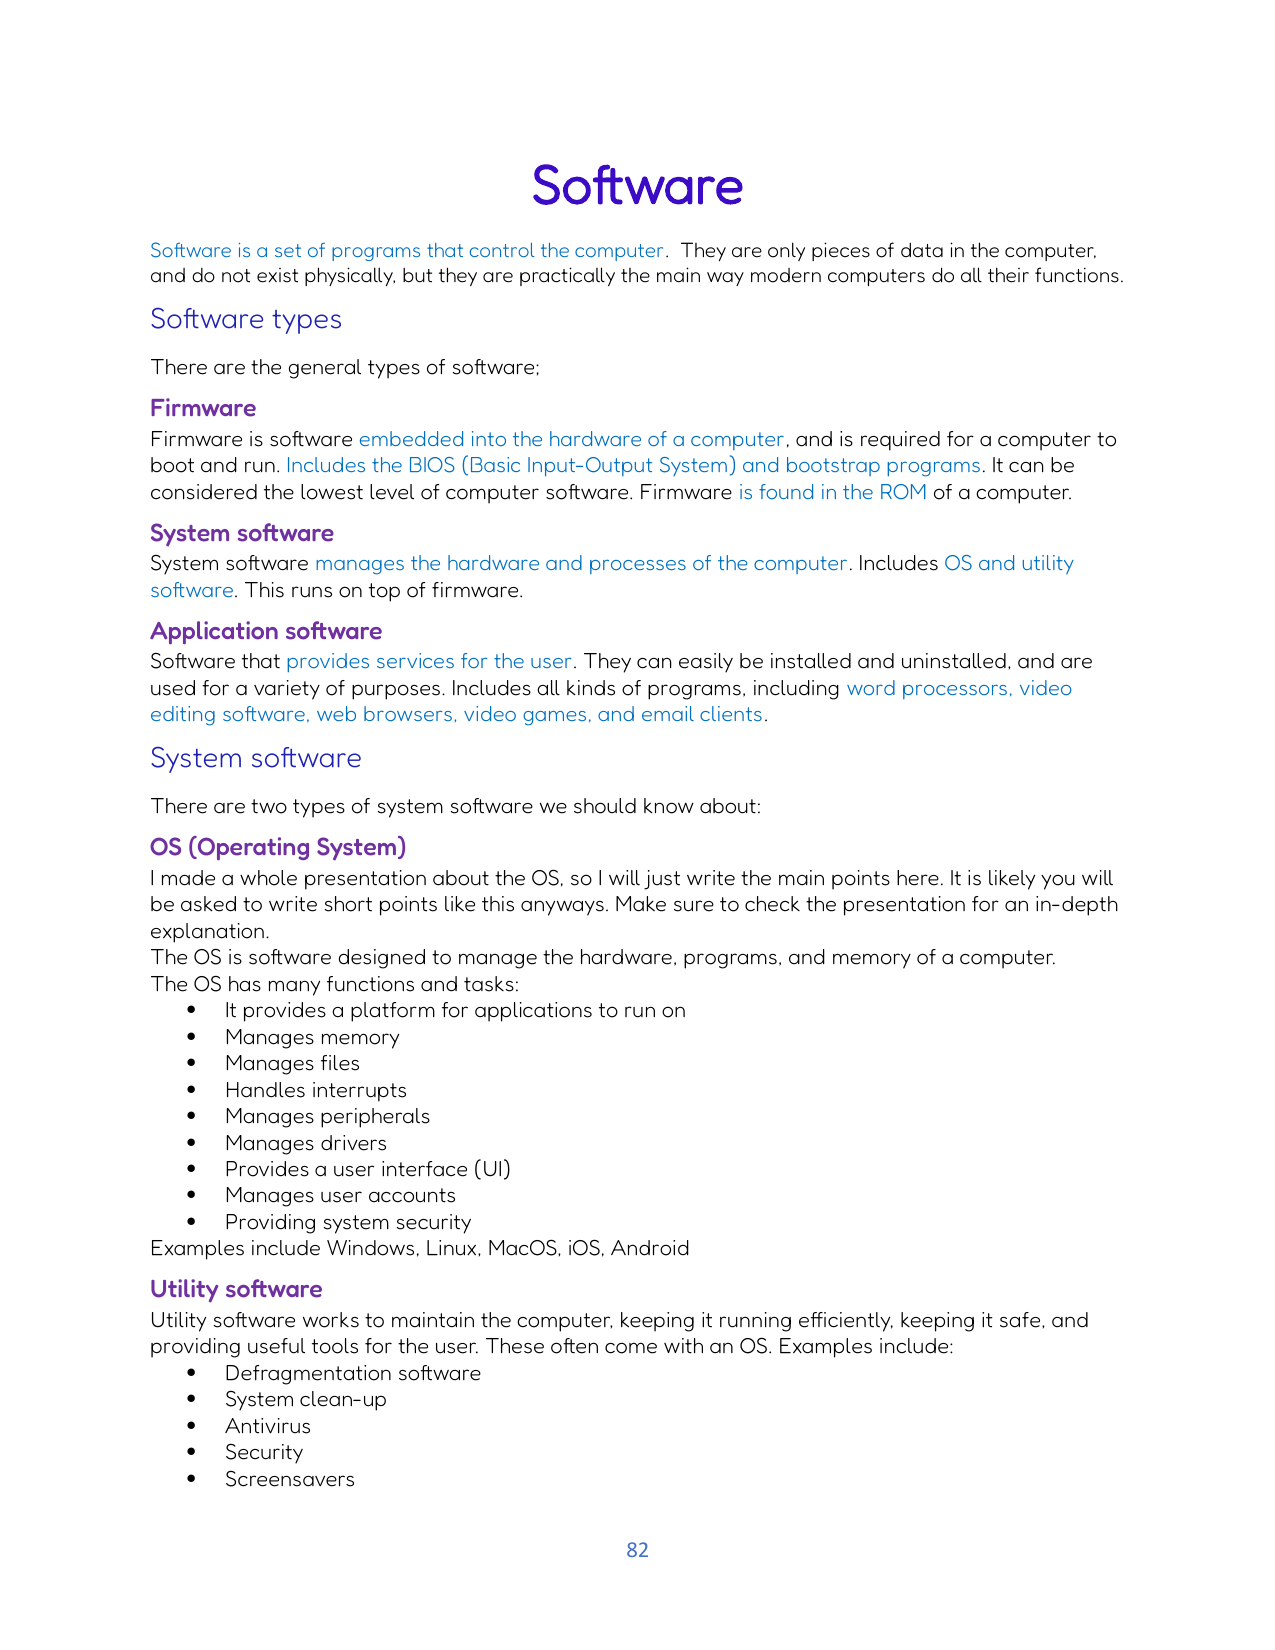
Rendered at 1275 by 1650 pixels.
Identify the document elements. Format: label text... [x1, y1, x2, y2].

list Antivirus [187, 1412, 1125, 1438]
list Screensavers [187, 1465, 1125, 1491]
text Examples include Windows, Linux, MacOS, iOS, Android [150, 1234, 1125, 1261]
text System software [150, 517, 1125, 547]
text Software that provides services for the user. They can easily be installed and uninstalled, and are used for a variety of purposes. Includes all kinds of programs, including word processors, video editing software, web browsers, video games, and email clients. [150, 648, 1125, 727]
text Software types [150, 300, 1125, 336]
text There are two types of system software we should know about: [150, 792, 1125, 819]
list Defragmentation software [187, 1359, 1125, 1386]
list Manages user accounts [187, 1182, 1125, 1208]
text Utility software works to maintain the computer, keeping it running efficiently, keeping it safe, and providing useful tools for the user. These often come with an OS. Examples include: [150, 1306, 1125, 1359]
list Manages memory [187, 1023, 1125, 1049]
list Providing system security [187, 1208, 1125, 1234]
list Provides a user interface (UI) [187, 1155, 1125, 1182]
text System software manages the hardware and processes of the computer. Includes OS and utility software. This runs on top of firmware. [150, 549, 1125, 602]
text There are the general types of software; [150, 353, 1125, 380]
list It provides a platform for applications to run on [187, 996, 1125, 1023]
text OS (Operating System) [150, 831, 1125, 862]
list System clean-up [187, 1386, 1125, 1412]
text Application software [150, 615, 1125, 645]
text Utility software [150, 1273, 1125, 1304]
text The OS has many functions and tasks: [150, 970, 1125, 996]
list Manages files [187, 1049, 1125, 1076]
text Software is a set of programs that control the computer. They are only pieces of data in the computer, and do not exist physically, but they are practically the main way modern computers do all their functions. [150, 237, 1125, 288]
list Manages peripherals [187, 1102, 1125, 1129]
list Security [187, 1438, 1125, 1465]
text System software [150, 739, 1125, 775]
list Manages drivers [187, 1129, 1125, 1155]
subtitle Software [150, 150, 1125, 216]
text I made a whole presentation about the OS, so I will just write the main points here. It is likely you will be asked to write short points like this anyways. Make sure to check the presentation for an in-depth explanation. [150, 864, 1125, 943]
list Handles interrupts [187, 1076, 1125, 1102]
text Firmware is software embedded into the hardware of a computer, and is required for a computer to boot and run. Includes the BIOS (Basic Input-Output System) and bootstrap programs. It can be considered the lowest level of computer software. Firmware is found in the ROM of a computer. [150, 425, 1125, 504]
text Firmware [150, 392, 1125, 422]
text The OS is software designed to manage the hardware, programs, and memory of a computer. [150, 943, 1125, 970]
